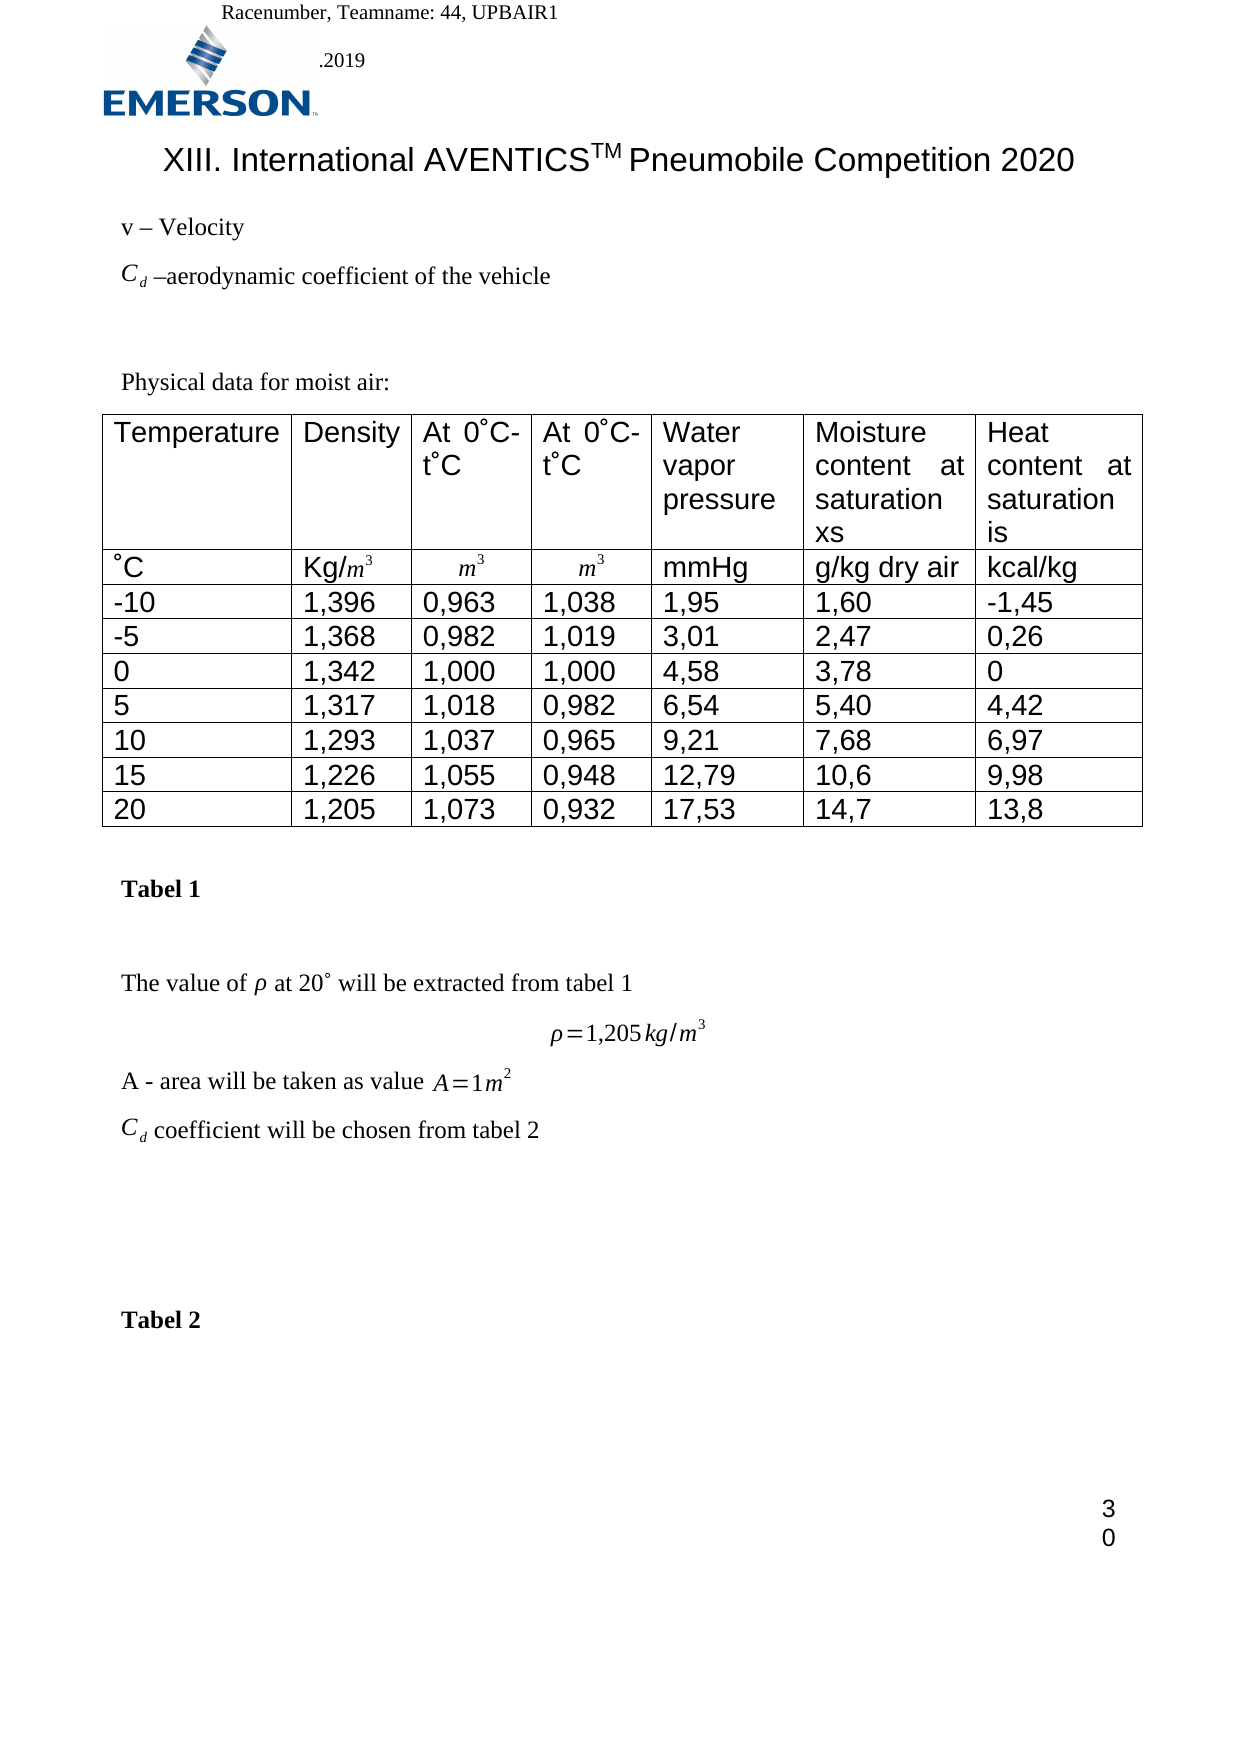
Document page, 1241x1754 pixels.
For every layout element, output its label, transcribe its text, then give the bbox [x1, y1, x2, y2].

table_cell 4,42 [976, 689, 1142, 722]
table_cell 0,948 [532, 758, 651, 791]
table_cell 1,95 [652, 585, 803, 618]
table_cell 1,205 [292, 792, 411, 826]
table_cell mmHg [652, 550, 803, 584]
table_cell 1,055 [412, 758, 531, 791]
text v – Velocity [121, 212, 1134, 241]
table_cell 1,293 [292, 723, 411, 757]
table_cell 1,000 [532, 654, 651, 687]
table_cell 1,317 [292, 689, 411, 722]
table_header Water vapor pressure [652, 415, 803, 549]
table_cell ˚C [103, 550, 291, 584]
table_cell 1,019 [532, 619, 651, 653]
table_cell 20 [103, 792, 291, 826]
table_cell 1,018 [412, 689, 531, 722]
table_cell 3,78 [804, 654, 975, 687]
table_cell 0,932 [532, 792, 651, 826]
table_cell 9,21 [652, 723, 803, 757]
text Tabel 1 [121, 874, 1134, 903]
table_cell [532, 550, 651, 584]
table_cell 6,54 [652, 689, 803, 722]
table_cell 7,68 [804, 723, 975, 757]
table_cell 1,073 [412, 792, 531, 826]
table_cell -10 [103, 585, 291, 618]
text Tabel 2 [121, 1305, 1134, 1334]
text coefficient will be chosen from tabel 2 [121, 1114, 1134, 1145]
table_cell 1,60 [804, 585, 975, 618]
table_header At 0˚C-t˚C [412, 415, 531, 549]
table_cell 6,97 [976, 723, 1142, 757]
text –aerodynamic coefficient of the vehicle [121, 259, 1134, 291]
table_cell 10,6 [804, 758, 975, 791]
table_cell 5 [103, 689, 291, 722]
table_cell 1,226 [292, 758, 411, 791]
text A - area will be taken as value [121, 1064, 1134, 1096]
table_cell 1,038 [532, 585, 651, 618]
table_cell 10 [103, 723, 291, 757]
table_cell 0,982 [532, 689, 651, 722]
table_header Heat content at saturation is [976, 415, 1142, 549]
table_cell 5,40 [804, 689, 975, 722]
table_header At 0˚C-t˚C [532, 415, 651, 549]
table_cell 14,7 [804, 792, 975, 826]
table_cell [412, 550, 531, 584]
table_cell 13,8 [976, 792, 1142, 826]
text Physical data for moist air: [121, 367, 1134, 396]
picture [103, 25, 319, 116]
table_header Moisture content at saturation xs [804, 415, 975, 549]
table_cell 0 [976, 654, 1142, 687]
table_cell kcal/kg [976, 550, 1142, 584]
text The value of at 20˚ will be extracted from tabel 1 [121, 968, 1134, 997]
table_cell 0,963 [412, 585, 531, 618]
table_header Density [292, 415, 411, 549]
table_cell 0,965 [532, 723, 651, 757]
table_cell -1,45 [976, 585, 1142, 618]
table_cell 1,396 [292, 585, 411, 618]
table_cell 12,79 [652, 758, 803, 791]
table_cell 3,01 [652, 619, 803, 653]
table_cell 1,037 [412, 723, 531, 757]
table_cell 9,98 [976, 758, 1142, 791]
table_cell 1,000 [412, 654, 531, 687]
table_cell 4,58 [652, 654, 803, 687]
table_cell 1,368 [292, 619, 411, 653]
table_cell g/kg dry air [804, 550, 975, 584]
table_header Temperature [103, 415, 291, 549]
table_cell 0,26 [976, 619, 1142, 653]
table_cell 17,53 [652, 792, 803, 826]
table_cell 0,982 [412, 619, 531, 653]
table_cell 1,342 [292, 654, 411, 687]
table_cell -5 [103, 619, 291, 653]
table_cell 2,47 [804, 619, 975, 653]
table_cell Kg/ [292, 550, 411, 584]
table_cell 0 [103, 654, 291, 687]
table_cell 15 [103, 758, 291, 791]
